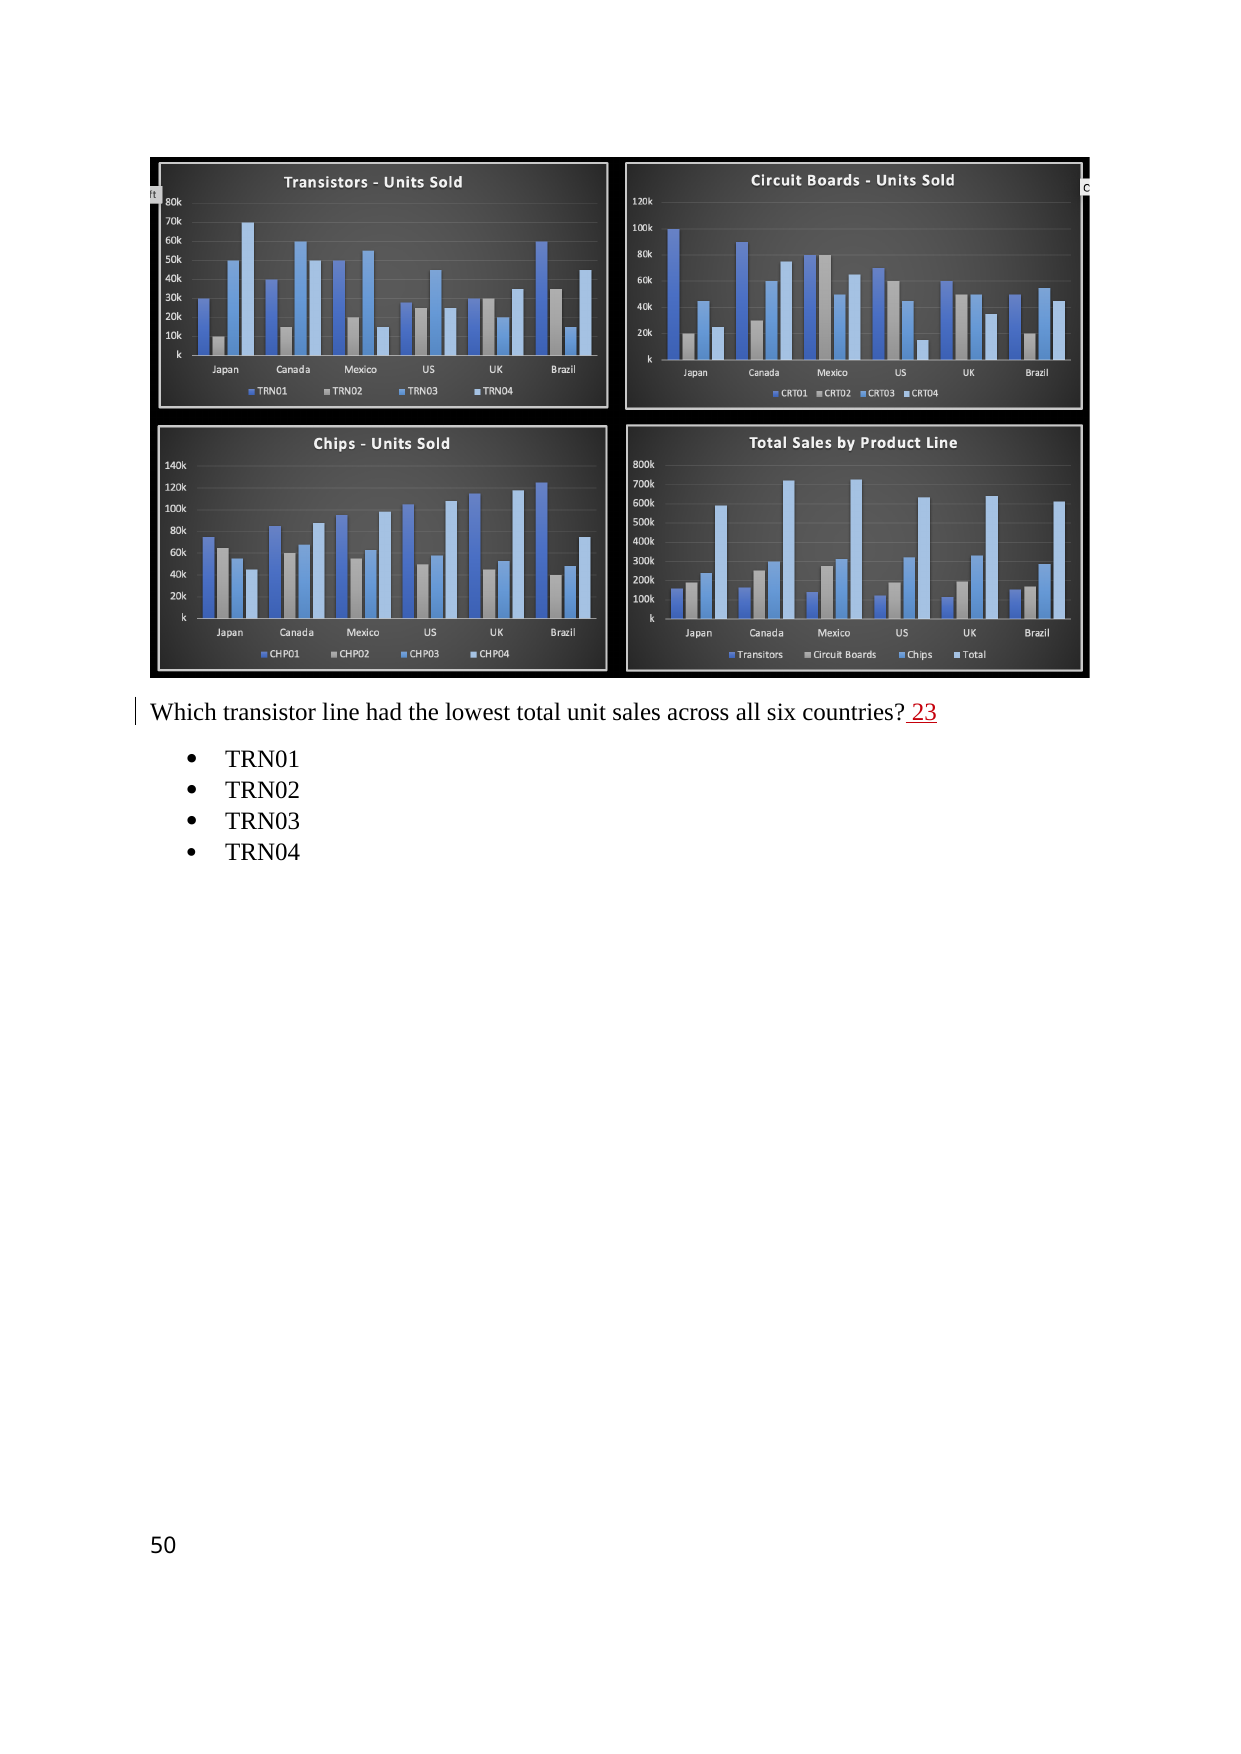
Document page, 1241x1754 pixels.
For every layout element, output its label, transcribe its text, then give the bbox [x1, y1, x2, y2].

text Which transistor line had the lowest total unit sales across all six countries? [150, 697, 1090, 725]
list TRN03 [187, 806, 1090, 835]
list TRN04 [187, 837, 1090, 866]
list TRN01 [187, 744, 1090, 773]
picture [150, 157, 1090, 678]
list TRN02 [187, 775, 1090, 804]
